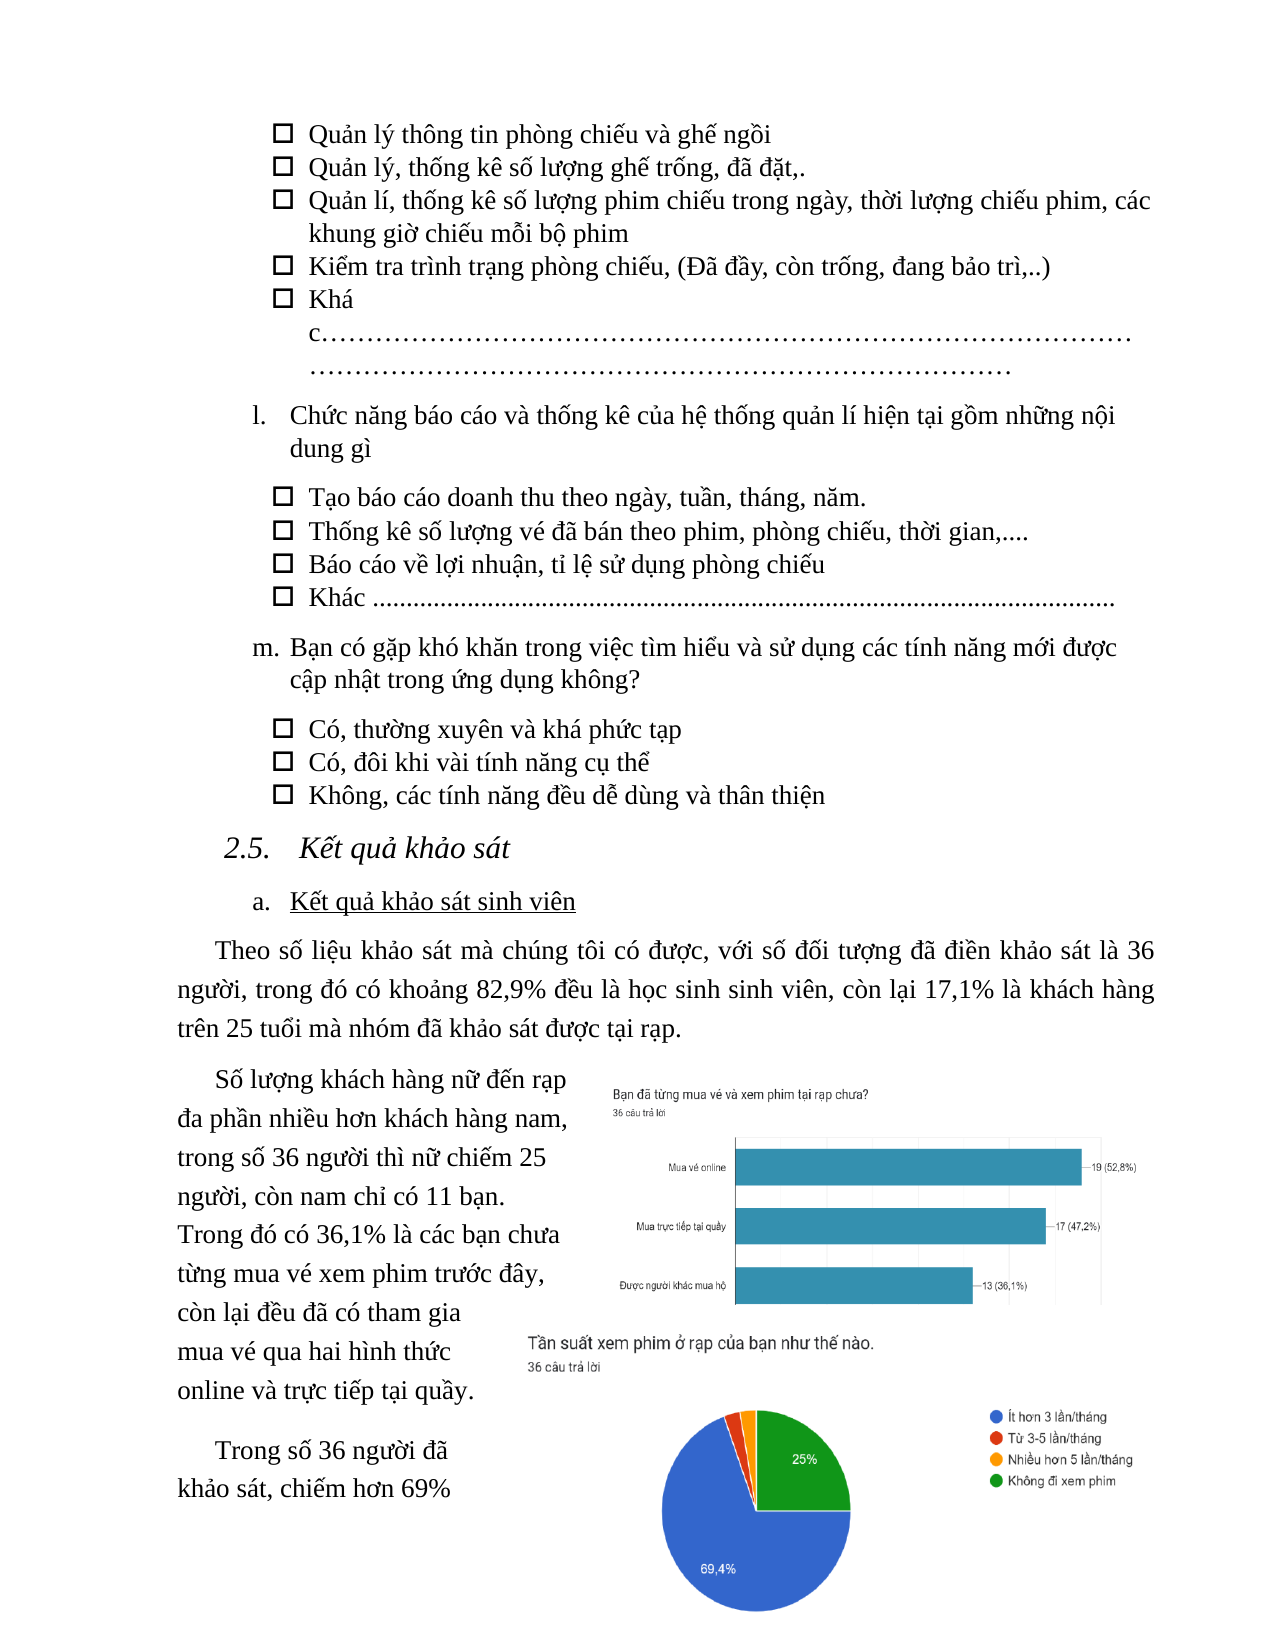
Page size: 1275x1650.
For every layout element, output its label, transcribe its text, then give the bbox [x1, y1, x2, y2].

text Theo số liệu khảo sát mà chúng tôi có được, với số đối tượng đã điền khảo sát là 36 người, trong đó có khoảng 82,9% đều là học sinh sinh viên, còn lại 17,1% là khách hàng trên 25 tuổi mà nhóm đã khảo sát được tại rạp. [177, 934, 1157, 1043]
list Kết quả khảo sát [224, 829, 1157, 865]
text Số lượng khách hàng nữ đến rạp đa phần nhiều hơn khách hàng nam, trong số 36 người thì nữ chiếm 25 người, còn nam chỉ có 11 bạn. Trong đó có 36,1% là các bạn chưa từng mua vé xem phim trước đây, còn lại đều đã có tham gia mua vé qua hai hình thức online và trực tiếp tại quầy. [177, 1063, 1157, 1405]
list Kết quả khảo sát sinh viên [252, 884, 1157, 916]
text Khác .............................................................................................................. [271, 581, 1157, 612]
text Tạo báo cáo doanh thu theo ngày, tuần, tháng, năm. [271, 481, 1157, 513]
list Chức năng báo cáo và thống kê của hệ thống quản lí hiện tại gồm những nội dung gì [252, 399, 1157, 463]
text Khác…………………………………………………………………………………………………………………………………………………… [271, 283, 1157, 381]
text Quản lý, thống kê số lượng ghế trống, đã đặt,. [271, 151, 1157, 182]
text Thống kê số lượng vé đã bán theo phim, phòng chiếu, thời gian,.... [271, 514, 1157, 546]
list Bạn có gặp khó khăn trong việc tìm hiểu và sử dụng các tính năng mới được cập nhật trong ứng dụng không? [252, 631, 1157, 695]
text Có, thường xuyên và khá phức tạp [271, 713, 1157, 744]
text Kiểm tra trình trạng phòng chiếu, (Đã đầy, còn trống, đang bảo trì,..) [271, 250, 1157, 282]
text Quản lý thông tin phòng chiếu và ghế ngồi [271, 118, 1157, 149]
text Không, các tính năng đều dễ dùng và thân thiện [271, 779, 1157, 811]
text Quản lí, thống kê số lượng phim chiếu trong ngày, thời lượng chiếu phim, các khung giờ chiếu mỗi bộ phim [271, 184, 1157, 248]
text Có, đôi khi vài tính năng cụ thể [271, 746, 1157, 777]
picture [502, 1064, 1157, 1650]
text Báo cáo về lợi nhuận, tỉ lệ sử dụng phòng chiếu [271, 548, 1157, 579]
